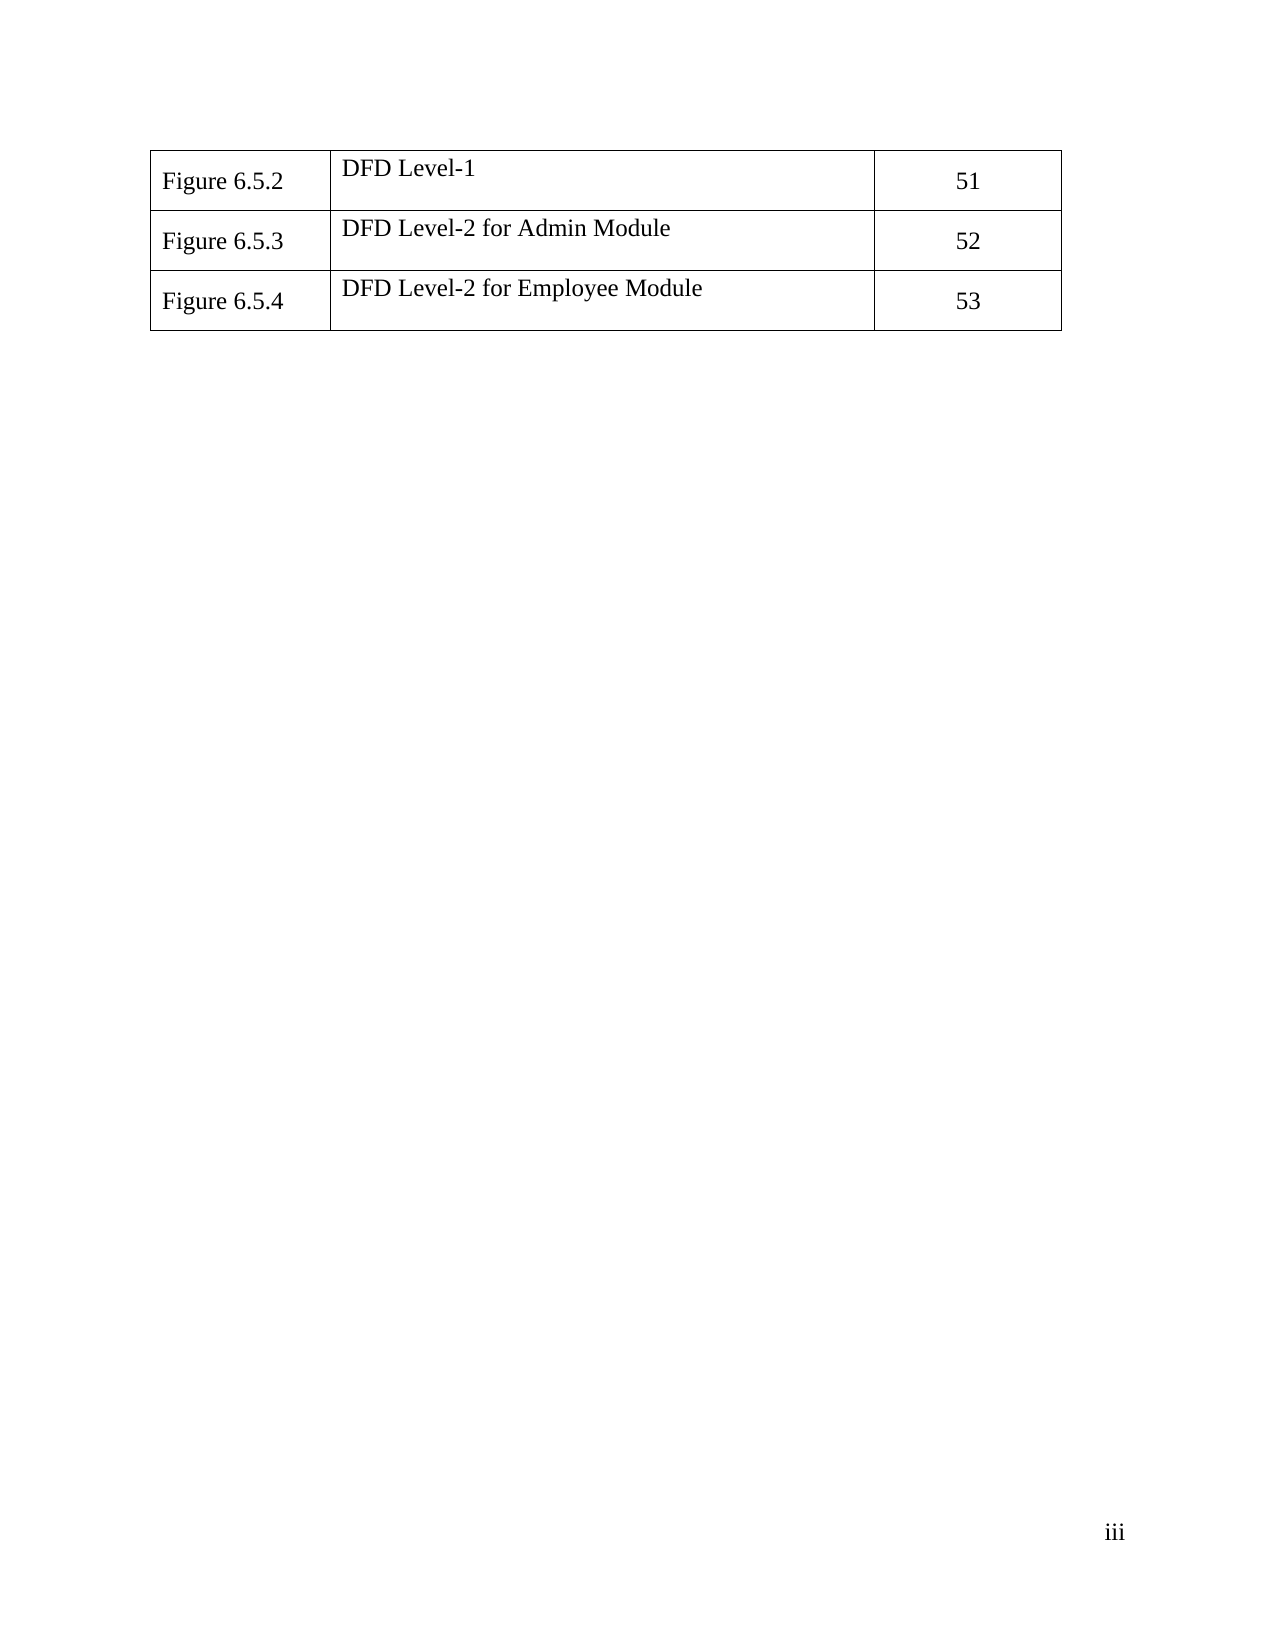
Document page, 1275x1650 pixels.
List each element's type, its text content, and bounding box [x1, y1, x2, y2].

table_cell DFD Level-2 for Admin Module [331, 211, 874, 270]
table_cell DFD Level-1 [331, 151, 874, 210]
table_cell 52 [875, 211, 1061, 270]
table_cell Figure 6.5.4 [151, 271, 330, 330]
table_cell DFD Level-2 for Employee Module [331, 271, 874, 330]
table_cell 51 [875, 151, 1061, 210]
table_cell 53 [875, 271, 1061, 330]
table_cell Figure 6.5.2 [151, 151, 330, 210]
table_cell Figure 6.5.3 [151, 211, 330, 270]
